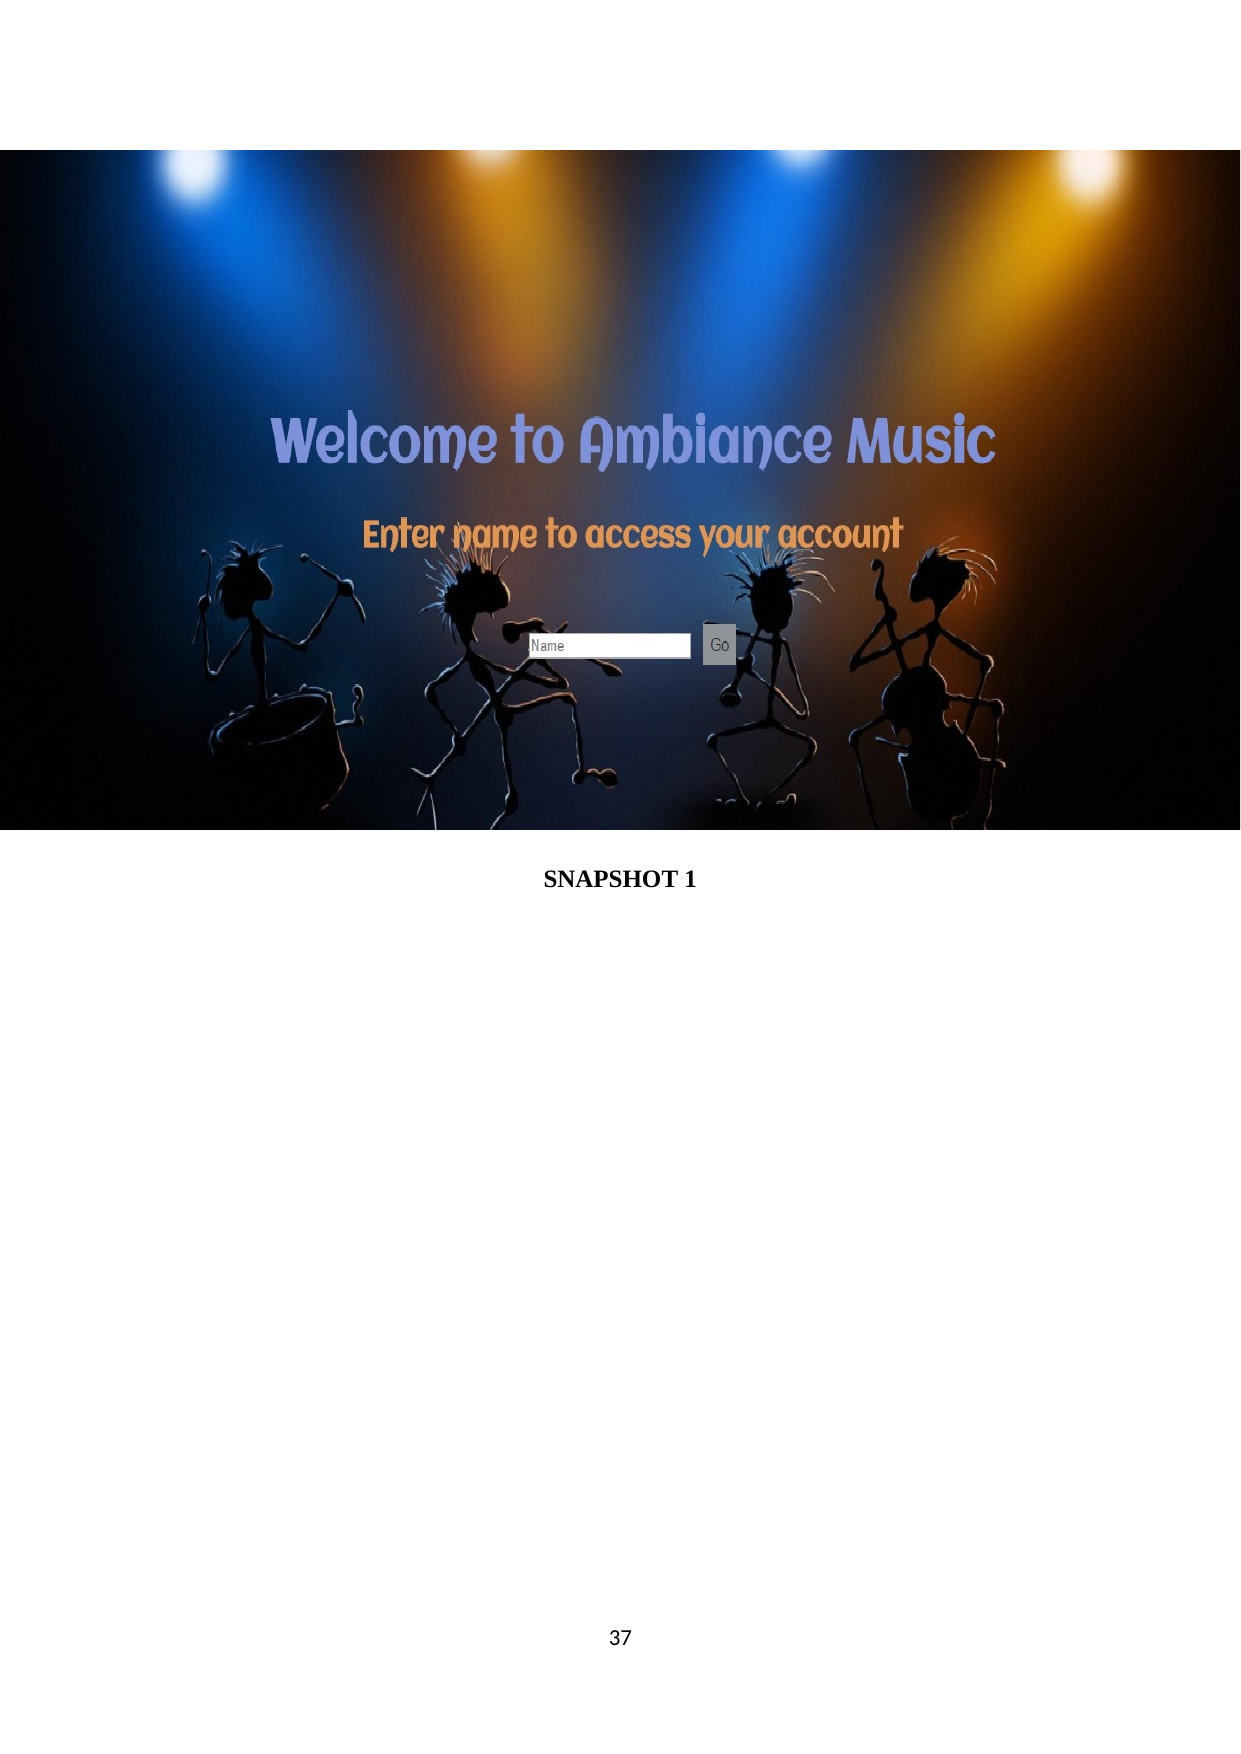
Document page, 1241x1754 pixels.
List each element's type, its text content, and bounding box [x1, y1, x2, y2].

picture [0, 150, 1241, 830]
text SNAPSHOT 1 [187, 864, 1053, 893]
